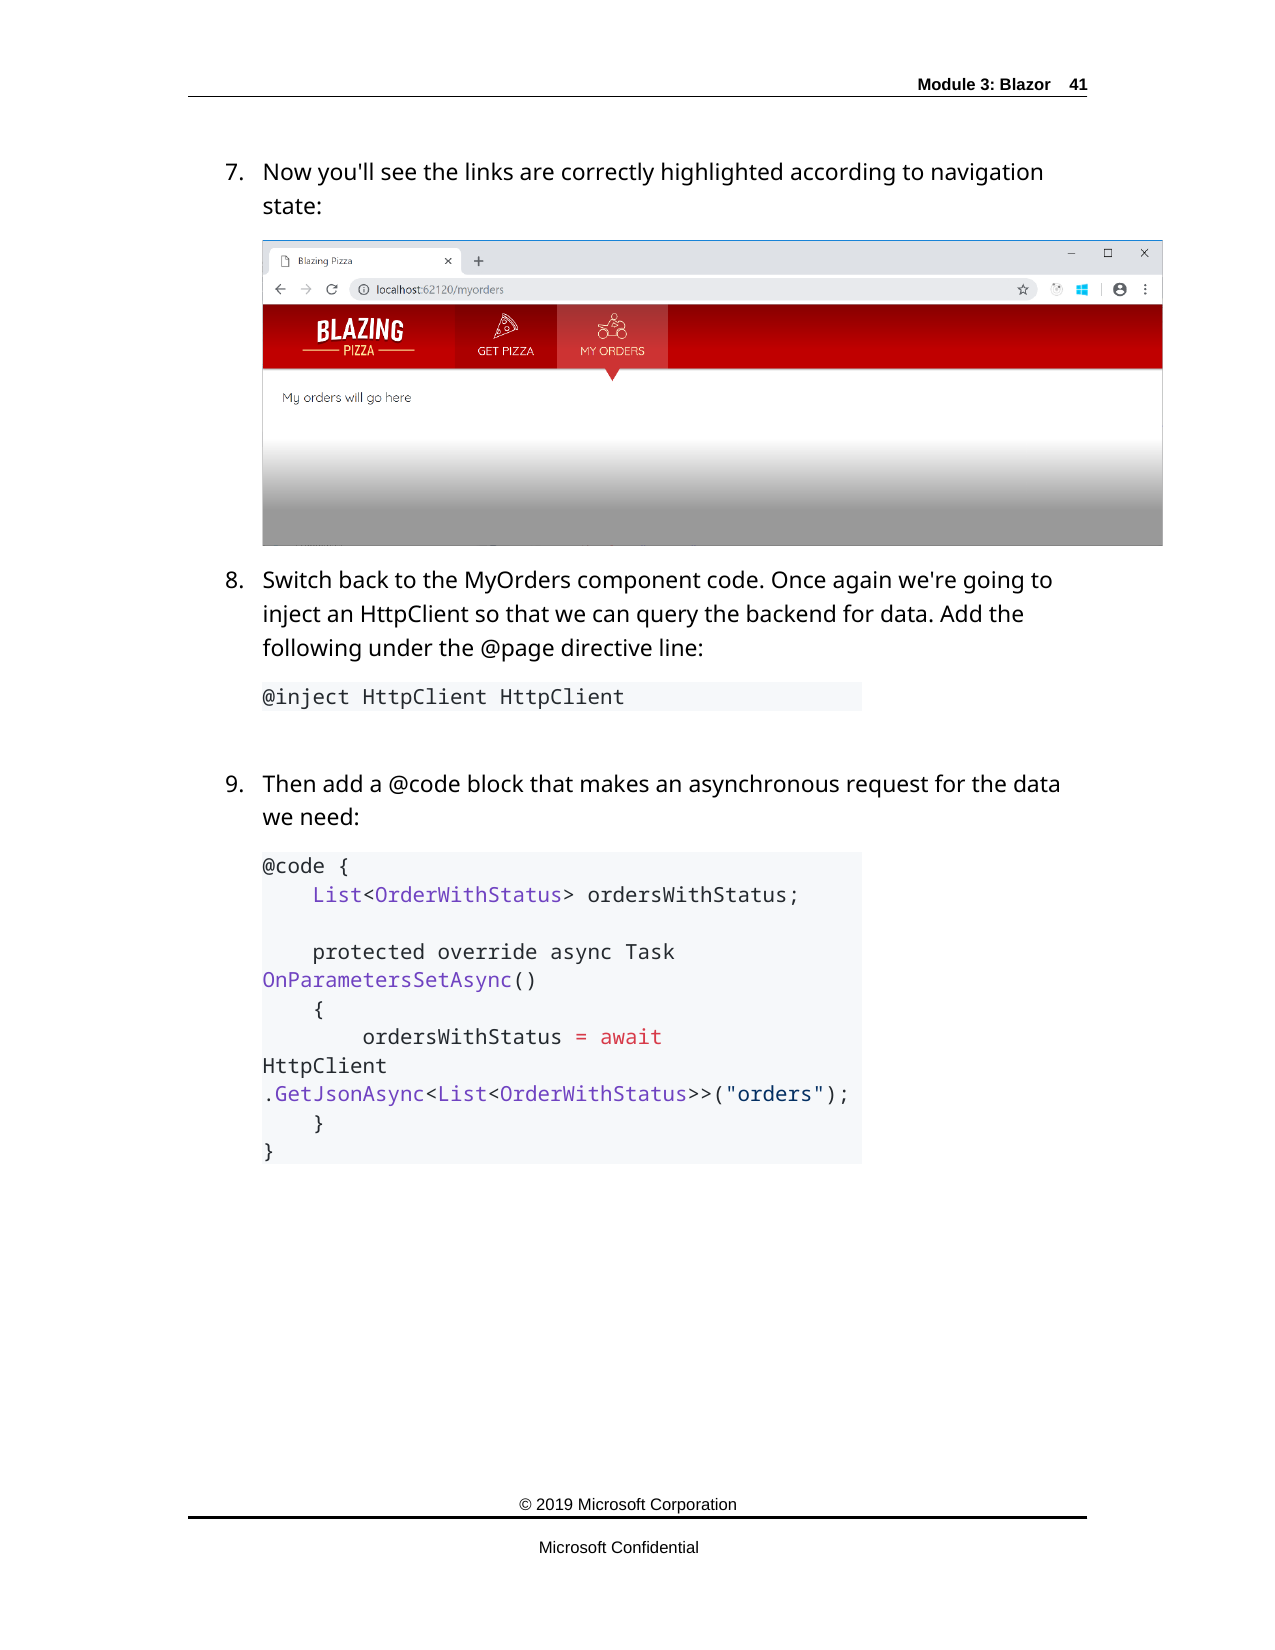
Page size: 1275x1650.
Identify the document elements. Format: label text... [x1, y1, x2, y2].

picture [262, 240, 1163, 546]
text protected override async Task OnParametersSetAsync() [262, 937, 862, 994]
text @code { [262, 852, 862, 880]
text Now you'll see the links are correctly highlighted according to navigation state: [225, 156, 1087, 221]
text { [262, 994, 862, 1022]
text @inject HttpClient HttpClient [262, 682, 862, 711]
text } [262, 1136, 862, 1164]
text ordersWithStatus = await HttpClient.GetJsonAsync<List<OrderWithStatus>>("orders"); [262, 1022, 862, 1108]
text } [262, 1108, 862, 1136]
text List<OrderWithStatus> ordersWithStatus; [262, 880, 862, 908]
text Then add a @code block that makes an asynchronous request for the data we need: [225, 767, 1087, 832]
text Switch back to the MyOrders component code. Once again we're going to inject an HttpClient so that we can query the backend for data. Add the following under the @page directive line: [225, 564, 1087, 663]
